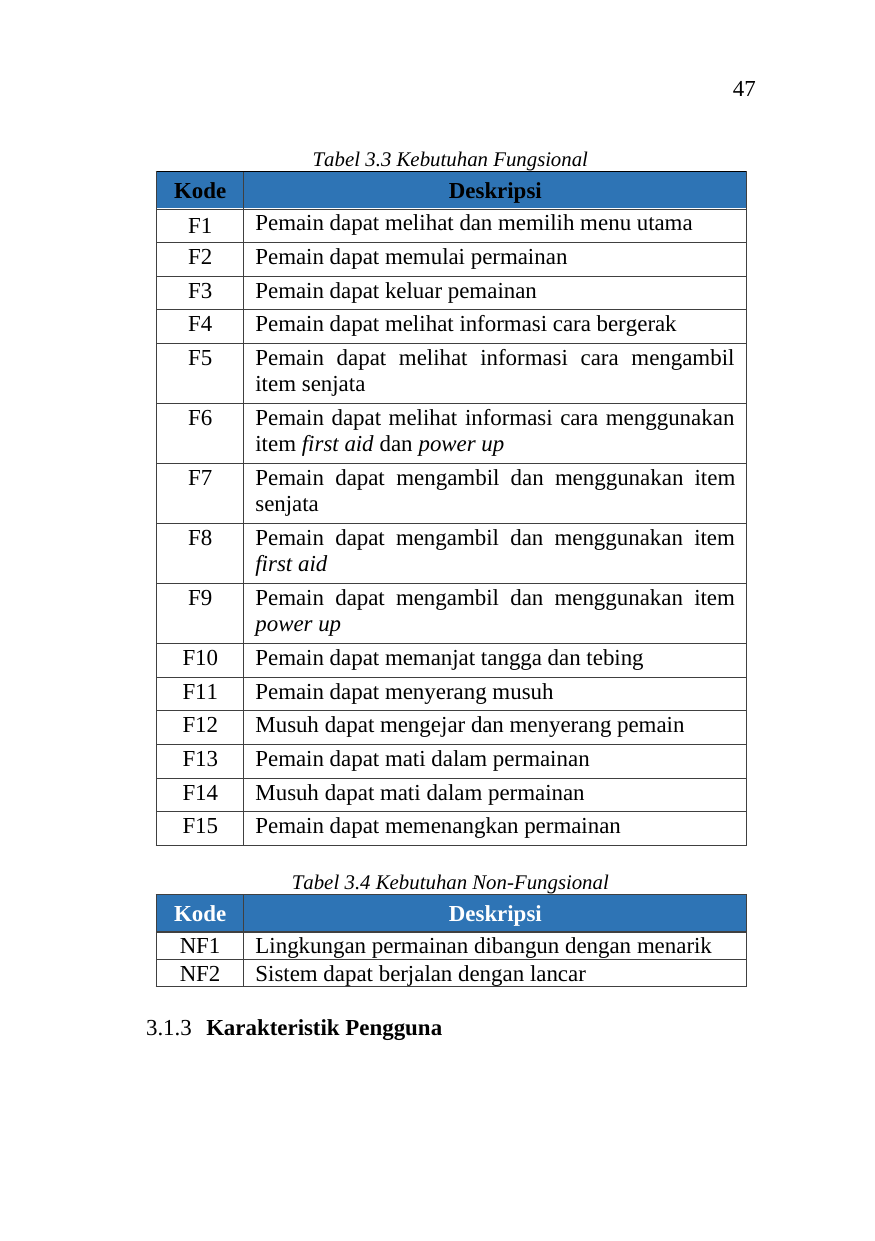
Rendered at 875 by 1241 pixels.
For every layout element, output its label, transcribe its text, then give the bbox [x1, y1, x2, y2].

table_cell Pemain dapat menyerang musuh [244, 678, 746, 710]
table_cell F4 [157, 310, 243, 343]
table_cell F10 [157, 644, 243, 677]
table_cell Lingkungan permainan dibangun dengan menarik [244, 933, 746, 959]
table_cell Pemain dapat keluar pemainan [244, 277, 746, 309]
table_cell F3 [157, 277, 243, 309]
table_header Deskripsi [244, 172, 746, 208]
table_cell F11 [157, 678, 243, 710]
table_cell F13 [157, 745, 243, 778]
table_cell Musuh dapat mengejar dan menyerang pemain [244, 711, 746, 744]
table_header Deskripsi [244, 895, 746, 931]
table_cell F9 [157, 584, 243, 643]
table_cell NF2 [157, 960, 243, 986]
table_header Kode [157, 172, 243, 208]
table_cell F15 [157, 812, 243, 845]
table_cell F2 [157, 243, 243, 276]
table_cell F1 [157, 210, 243, 242]
table_cell Pemain dapat mengambil dan menggunakan item first aid [244, 524, 746, 583]
text Tabel 3.2 Kebutuhan Non-Fungsional [147, 870, 756, 894]
table_cell F14 [157, 779, 243, 811]
table_cell Pemain dapat mengambil dan menggunakan item power up [244, 584, 746, 643]
table_cell Pemain dapat melihat dan memilih menu utama [244, 210, 746, 242]
table_cell Pemain dapat melihat informasi cara bergerak [244, 310, 746, 343]
table_cell Pemain dapat memanjat tangga dan tebing [244, 644, 746, 677]
table_cell Pemain dapat memulai permainan [244, 243, 746, 276]
table_cell Musuh dapat mati dalam permainan [244, 779, 746, 811]
table_cell Pemain dapat melihat informasi cara menggunakan item first aid dan power up [244, 404, 746, 463]
text Tabel 3.1 Kebutuhan Fungsional [147, 147, 756, 171]
table_cell Sistem dapat berjalan dengan lancar [244, 960, 746, 986]
subtitle Karakteristik Pengguna [146, 1014, 756, 1040]
table_cell Pemain dapat mati dalam permainan [244, 745, 746, 778]
table_cell F7 [157, 464, 243, 523]
table_cell F6 [157, 404, 243, 463]
table_cell Pemain dapat melihat informasi cara mengambil item senjata [244, 344, 746, 403]
table_header Kode [157, 895, 243, 931]
table_cell NF1 [157, 933, 243, 959]
table_cell F5 [157, 344, 243, 403]
table_cell F8 [157, 524, 243, 583]
table_cell Pemain dapat mengambil dan menggunakan item senjata [244, 464, 746, 523]
table_cell Pemain dapat memenangkan permainan [244, 812, 746, 845]
table_cell F12 [157, 711, 243, 744]
